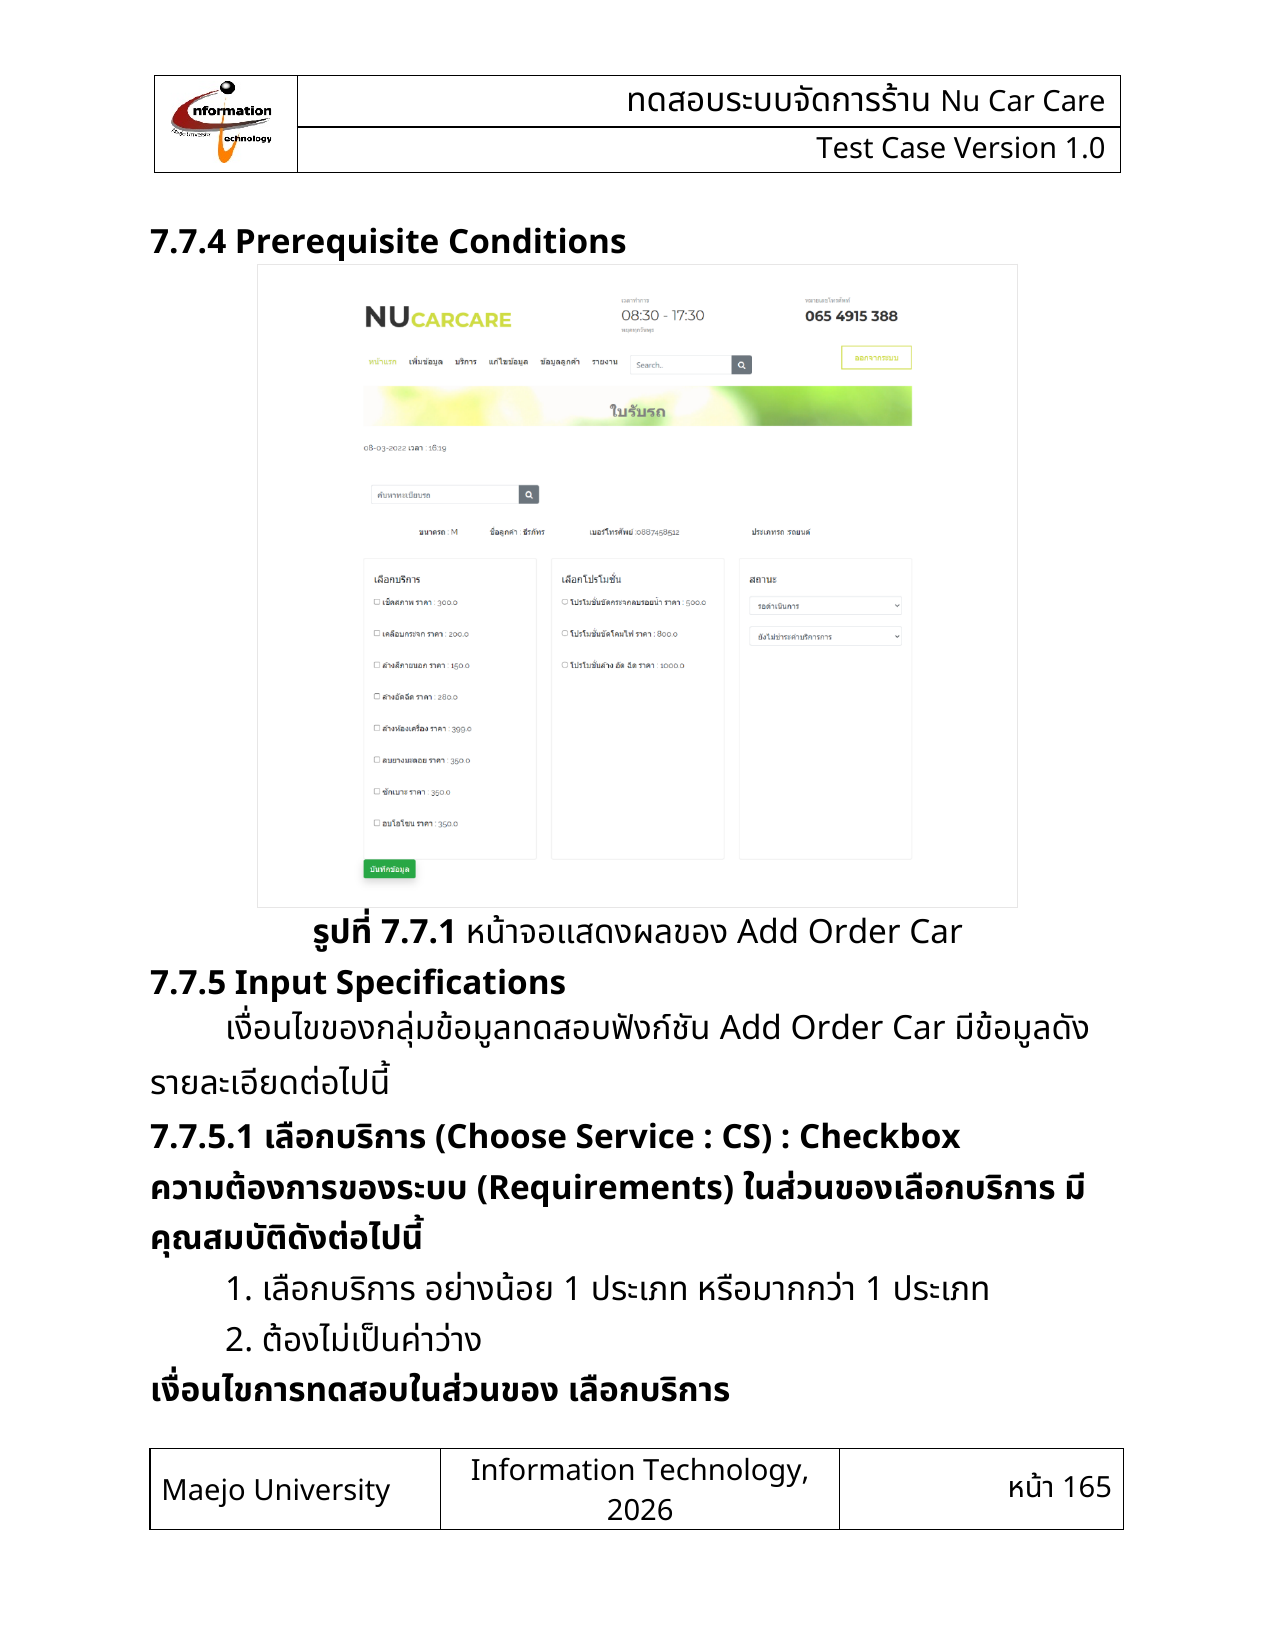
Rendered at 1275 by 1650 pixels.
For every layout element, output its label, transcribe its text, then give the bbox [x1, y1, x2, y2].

text ความต้องการของระบบ (Requirements) ในส่วนของเลือกบริการ มีคุณสมบัติดังต่อไปนี้ [150, 1164, 1125, 1265]
text 7.7.5.1 เลือกบริการ (Choose Service : CS) : Checkbox [150, 1113, 1125, 1164]
text 7.7.5 Input Specifications [150, 959, 1125, 1004]
picture [258, 283, 1017, 907]
text เงื่อนไขของกลุ่มข้อมูลทดสอบฟังก์ชัน Add Order Car มีข้อมูลดังรายละเอียดต่อไปนี้ [150, 1004, 1125, 1109]
picture [170, 81, 272, 163]
text 2. ต้องไม่เป็นค่าว่าง [150, 1315, 1125, 1366]
text รูปที่ 7.7.1 หน้าจอแสดงผลของ Add Order Car [150, 908, 1125, 959]
text 7.7.4 Prerequisite Conditions [150, 218, 1125, 263]
text เงื่อนไขการทดสอบในส่วนของ เลือกบริการ [150, 1366, 1125, 1416]
text 1. เลือกบริการ อย่างน้อย 1 ประเภท หรือมากกว่า 1 ประเภท [150, 1265, 1125, 1315]
